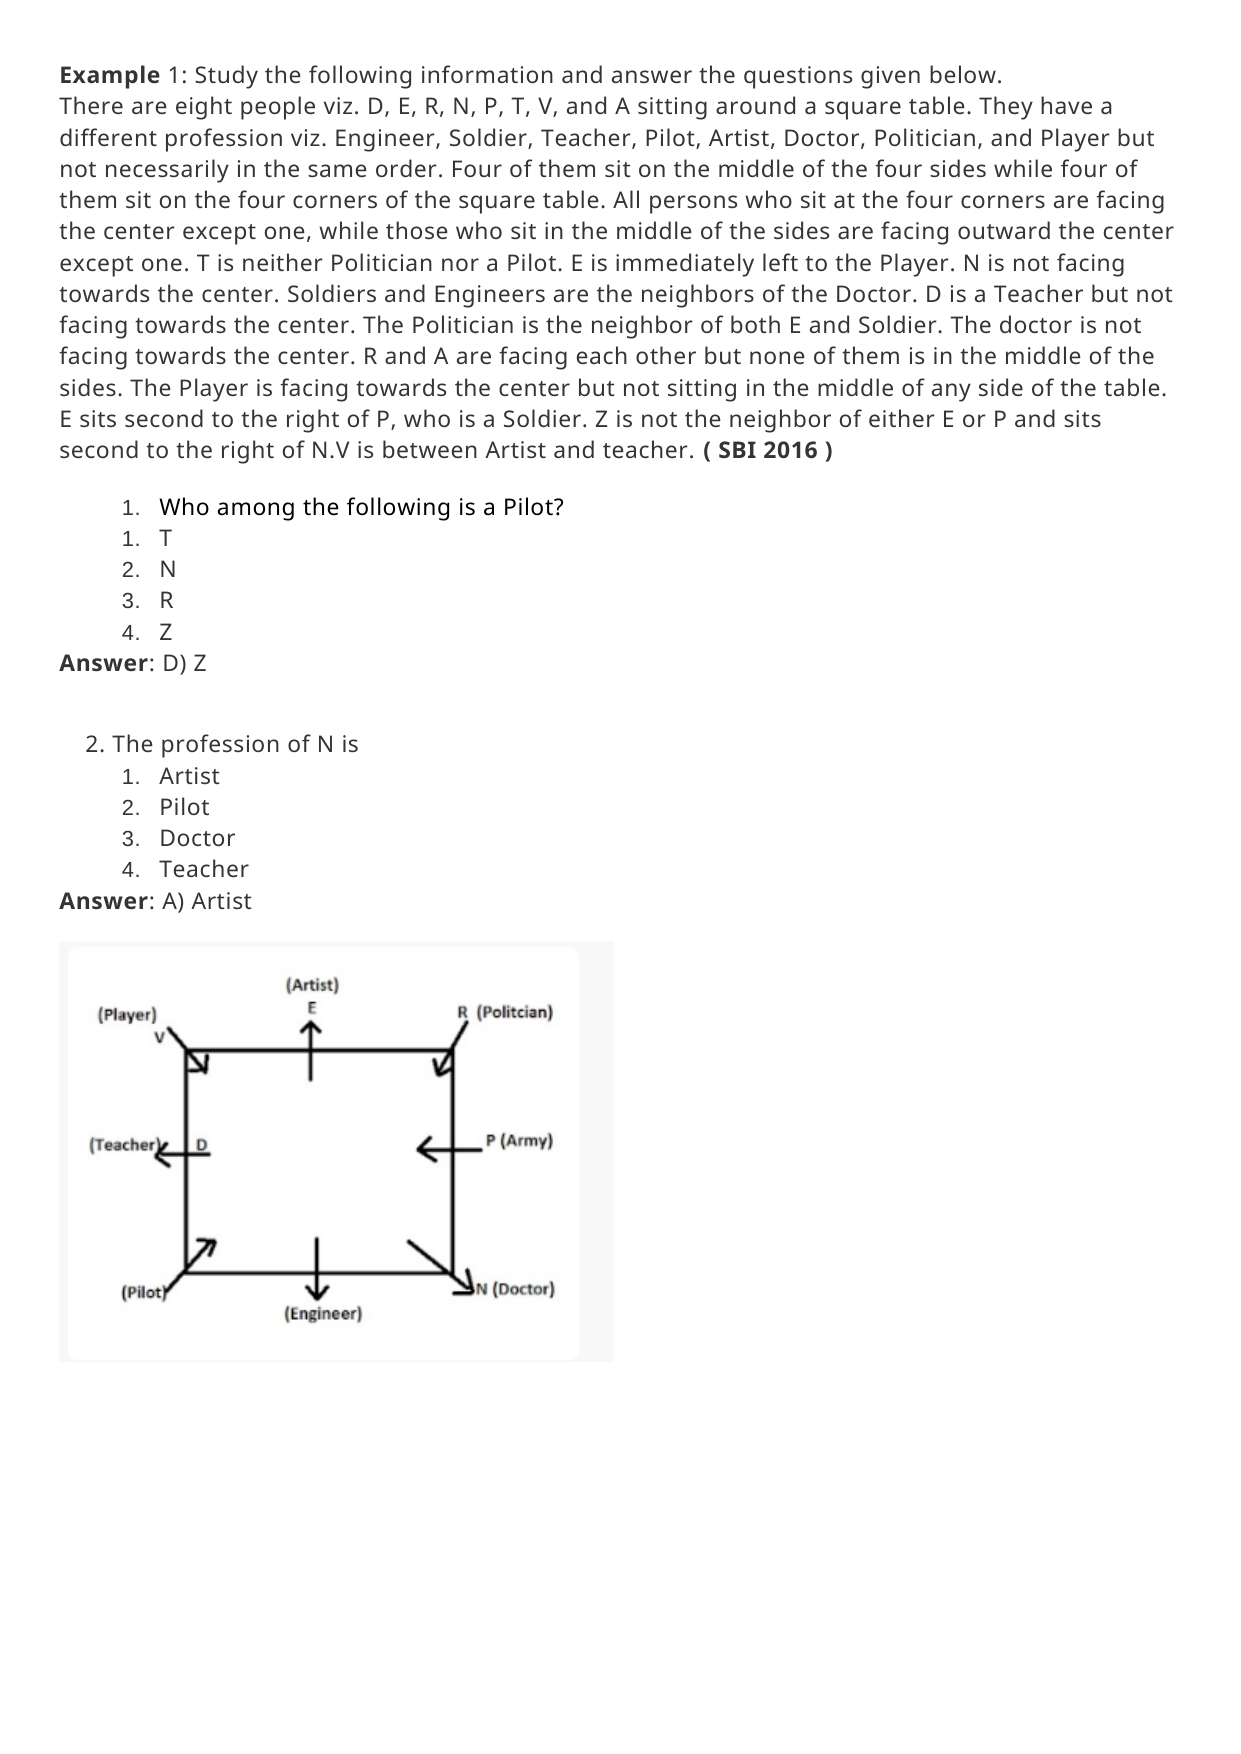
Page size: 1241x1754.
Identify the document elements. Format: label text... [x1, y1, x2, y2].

picture [59, 941, 614, 1362]
list Z [122, 616, 1181, 647]
text Answer: A) Artist [59, 885, 1181, 916]
text 2. The profession of N is [59, 728, 1181, 760]
text There are eight people viz. D, E, R, N, P, T, V, and A sitting around a square table. They have a different profession viz. Engineer, Soldier, Teacher, Pilot, Artist, Doctor, Politician, and Player but not necessarily in the same order. Four of them sit on the middle of the four sides while four of them sit on the four corners of the square table. All persons who sit at the four corners are facing the center except one, while those who sit in the middle of the sides are facing outward the center except one. T is neither Politician nor a Pilot. E is immediately left to the Player. N is not facing towards the center. Soldiers and Engineers are the neighbors of the Doctor. D is a Teacher but not facing towards the center. The Politician is the neighbor of both E and Soldier. The doctor is not facing towards the center. R and A are facing each other but none of them is in the middle of the sides. The Player is facing towards the center but not sitting in the middle of any side of the table. E sits second to the right of P, who is a Soldier. Z is not the neighbor of either E or P and sits second to the right of N.V is between Artist and teacher. ( SBI 2016 ) [59, 90, 1181, 465]
list T [122, 522, 1181, 553]
list Artist [122, 760, 1181, 791]
text Example 1: Study the following information and answer the questions given below. [59, 59, 1181, 90]
list R [122, 584, 1181, 616]
list N [122, 553, 1181, 584]
text Answer: D) Z [59, 647, 1181, 678]
list Who among the following is a Pilot? [122, 491, 1181, 522]
list Teacher [122, 853, 1181, 885]
list Pilot [122, 791, 1181, 822]
list Doctor [122, 822, 1181, 853]
